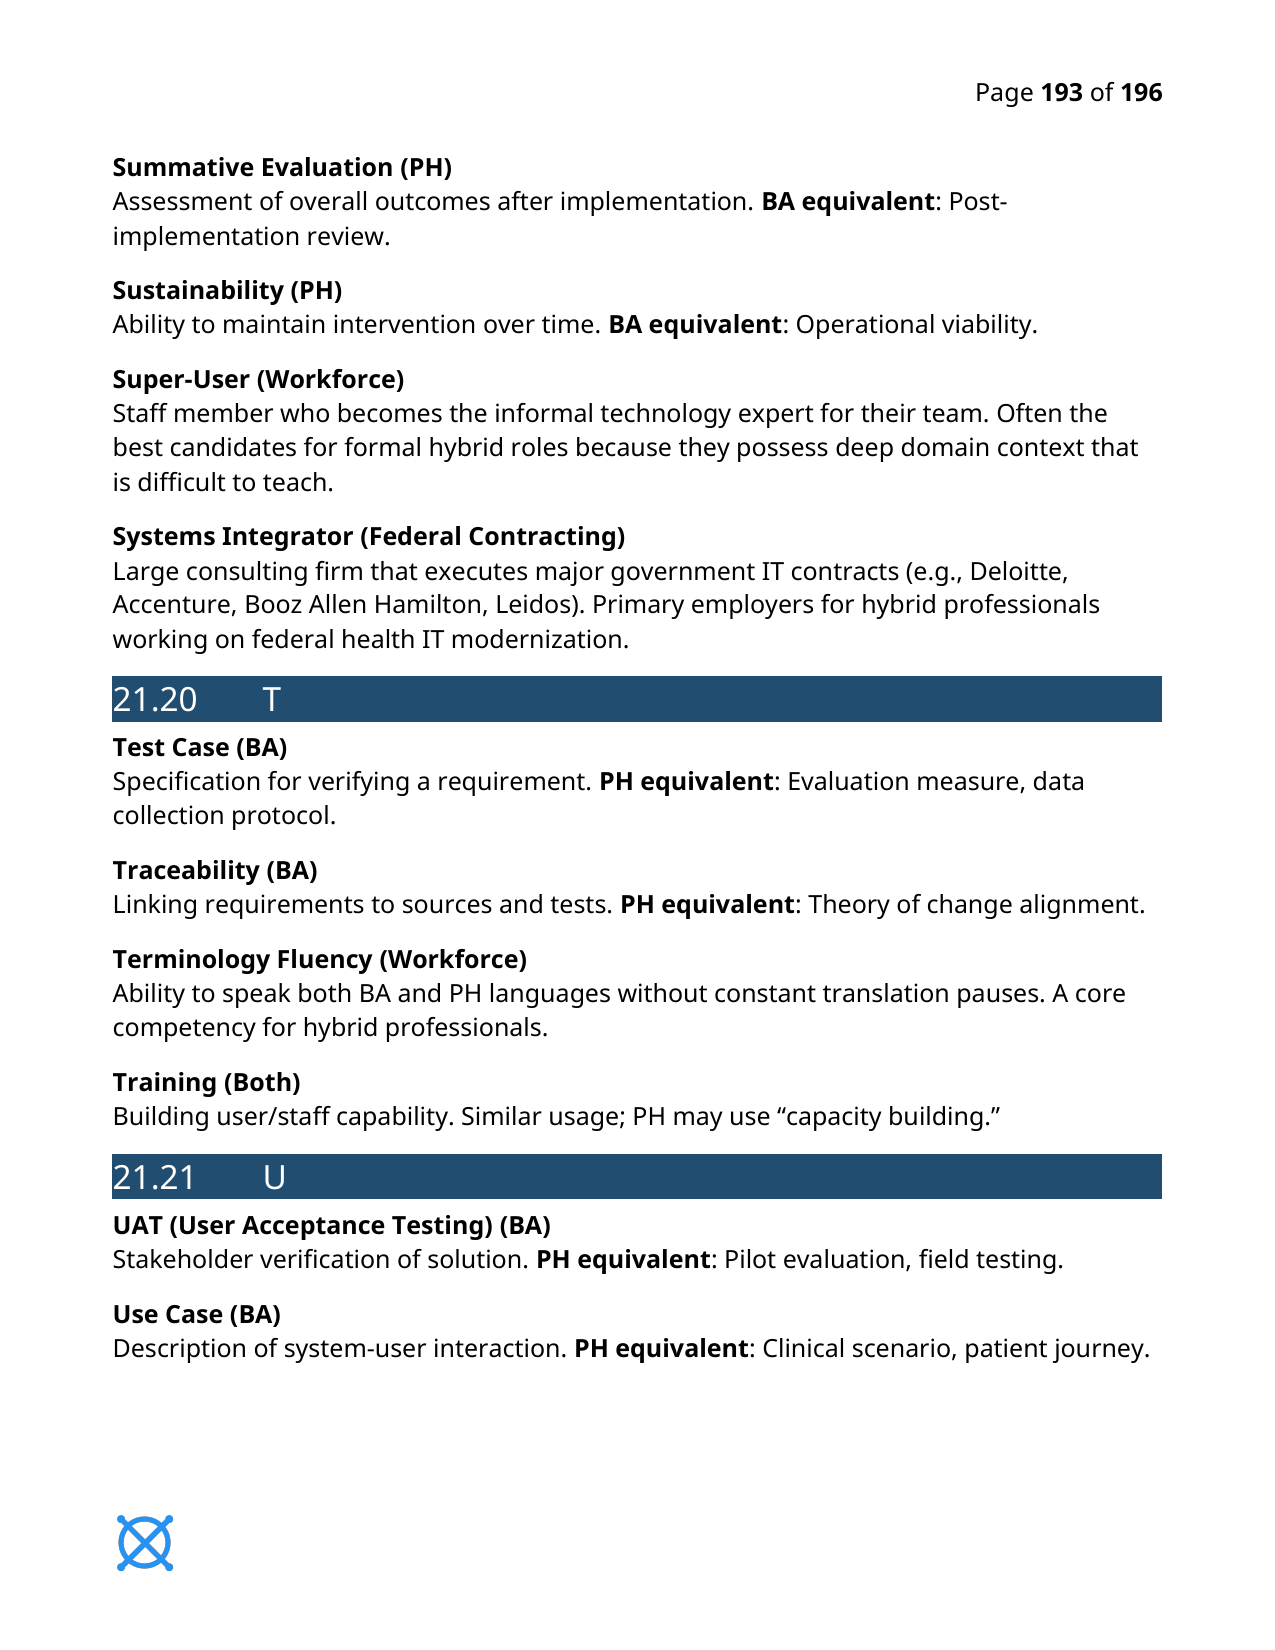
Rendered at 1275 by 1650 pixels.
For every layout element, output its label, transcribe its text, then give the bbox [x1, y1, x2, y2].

text Staff member who becomes the informal technology expert for their team. Often the best candidates for formal hybrid roles because they possess deep domain context that is difficult to teach. [112, 396, 1162, 498]
text Description of system-user interaction. PH equivalent: Clinical scenario, patient journey. [112, 1331, 1162, 1365]
text Training (Both) [112, 1065, 1162, 1099]
subtitle U [112, 1154, 1162, 1199]
text Systems Integrator (Federal Contracting) [112, 519, 1162, 553]
text Sustainability (PH) [112, 273, 1162, 307]
text Summative Evaluation (PH) [112, 150, 1162, 184]
text Stakeholder verification of solution. PH equivalent: Pilot evaluation, field testing. [112, 1242, 1162, 1276]
text Building user/staff capability. Similar usage; PH may use “capacity building.” [112, 1099, 1162, 1133]
subtitle T [112, 676, 1162, 722]
text Large consulting firm that executes major government IT contracts (e.g., Deloitte, Accenture, Booz Allen Hamilton, Leidos). Primary employers for hybrid professionals working on federal health IT modernization. [112, 553, 1162, 655]
text Use Case (BA) [112, 1297, 1162, 1331]
text UAT (User Acceptance Testing) (BA) [112, 1208, 1162, 1242]
text Test Case (BA) [112, 730, 1162, 764]
text Ability to maintain intervention over time. BA equivalent: Operational viability. [112, 307, 1162, 341]
text Traceability (BA) [112, 853, 1162, 887]
text Specification for verifying a requirement. PH equivalent: Evaluation measure, data collection protocol. [112, 764, 1162, 832]
text Terminology Fluency (Workforce) [112, 942, 1162, 976]
picture [112, 1511, 177, 1575]
text Ability to speak both BA and PH languages without constant translation pauses. A core competency for hybrid professionals. [112, 976, 1162, 1044]
text Super-User (Workforce) [112, 362, 1162, 396]
text Linking requirements to sources and tests. PH equivalent: Theory of change alignment. [112, 887, 1162, 921]
text Assessment of overall outcomes after implementation. BA equivalent: Post-implementation review. [112, 184, 1162, 252]
